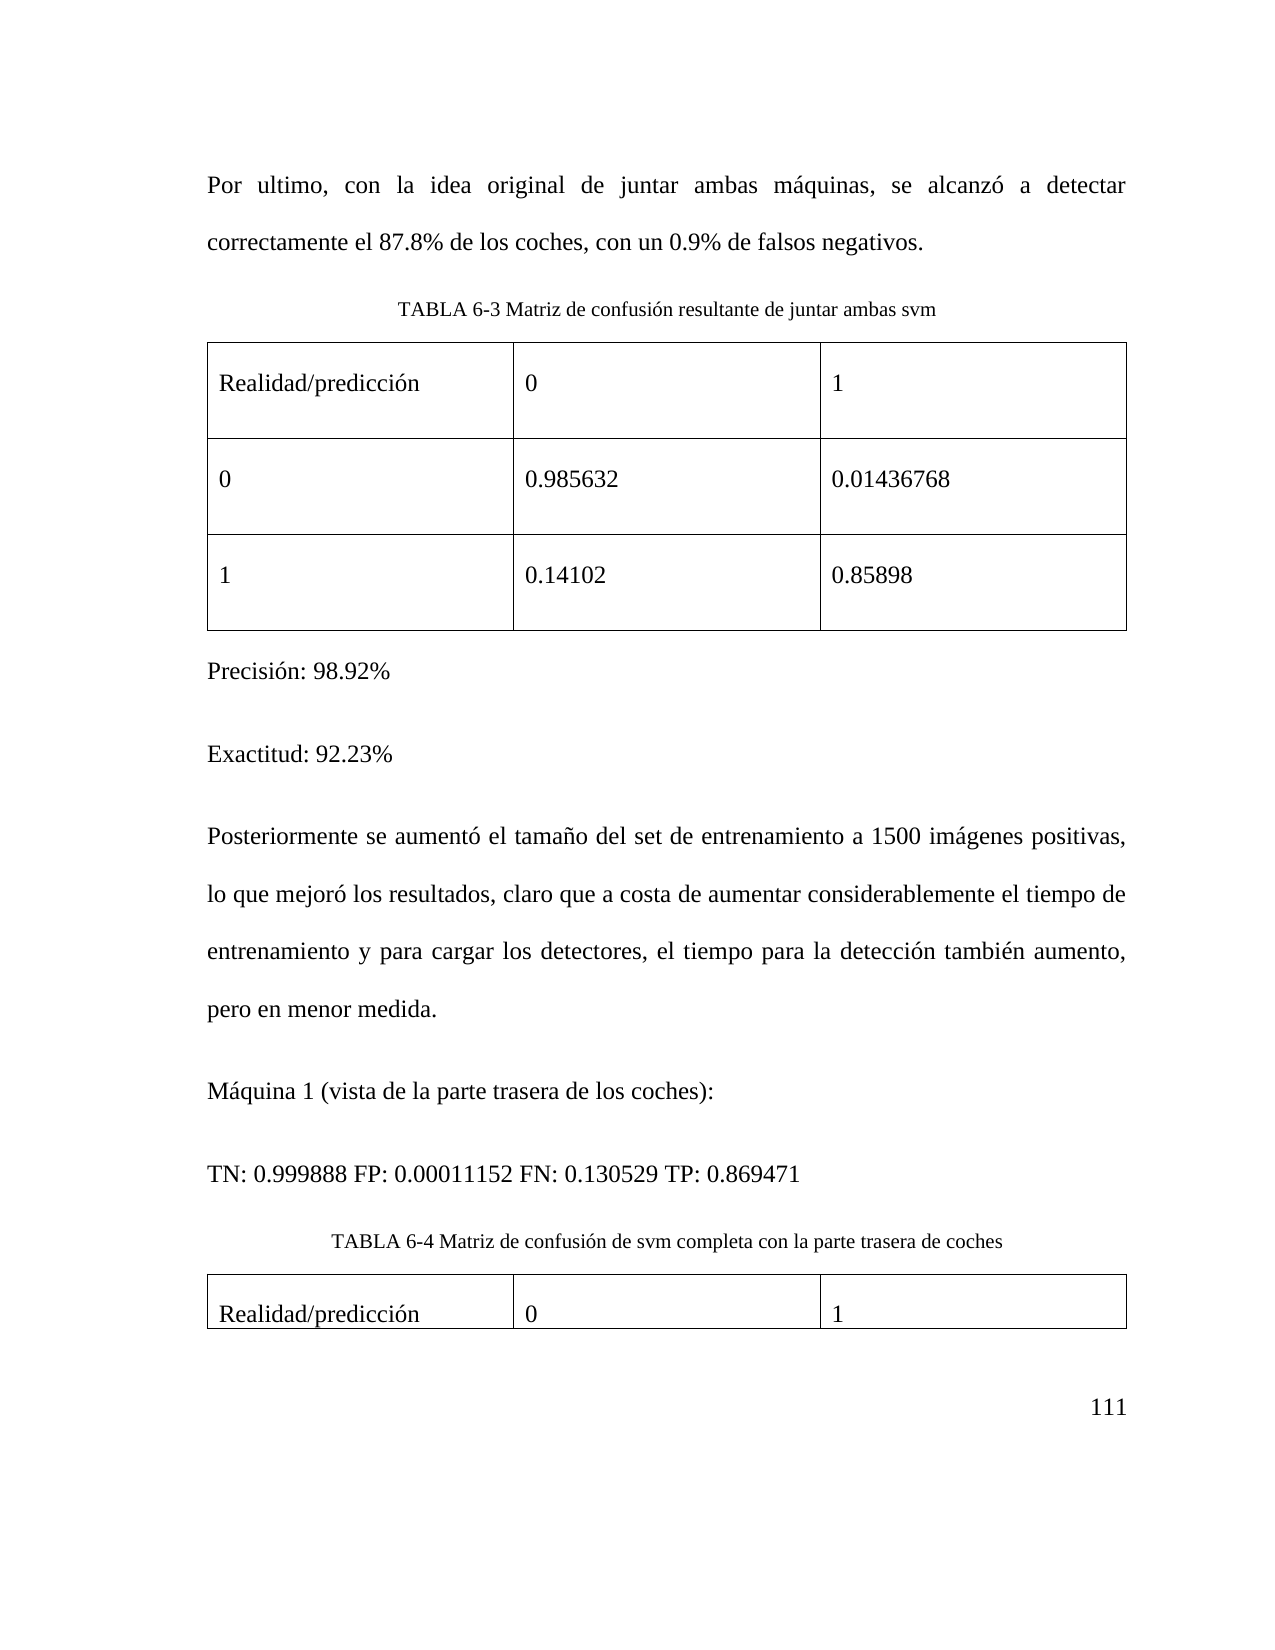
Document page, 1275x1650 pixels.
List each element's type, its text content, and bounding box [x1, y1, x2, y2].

text Posteriormente se aumentó el tamaño del set de entrenamiento a 1500 imágenes positivas, lo que mejoró los resultados, claro que a costa de aumentar considerablemente el tiempo de entrenamiento y para cargar los detectores, el tiempo para la detección también aumento, pero en menor medida. [207, 821, 1127, 1022]
table_cell 0.985632 [514, 439, 820, 534]
table_header 0 [514, 1275, 820, 1328]
text Tabla - Matriz de confusión de svm completa con la parte trasera de coches [207, 1229, 1127, 1253]
text TN: 0.999888 FP: 0.00011152 FN: 0.130529 TP: 0.869471 [207, 1159, 1127, 1187]
text Tabla - Matriz de confusión resultante de juntar ambas svm [207, 297, 1127, 321]
table_cell 0.01436768 [821, 439, 1126, 534]
text Precisión: 98.92% [207, 656, 1127, 685]
text Máquina 1 (vista de la parte trasera de los coches): [207, 1076, 1127, 1105]
table_cell 0.85898 [821, 535, 1126, 630]
table_cell 1 [208, 535, 513, 630]
text Exactitud: 92.23% [207, 739, 1127, 767]
table_header Realidad/predicción [208, 1275, 513, 1328]
table_header 1 [821, 1275, 1126, 1328]
table_header Realidad/predicción [208, 343, 513, 438]
text Por ultimo, con la idea original de juntar ambas máquinas, se alcanzó a detectar correctamente el 87.8% de los coches, con un 0.9% de falsos negativos. [207, 170, 1127, 256]
table_header 1 [821, 343, 1126, 438]
table_cell 0.14102 [514, 535, 820, 630]
table_header 0 [514, 343, 820, 438]
table_cell 0 [208, 439, 513, 534]
